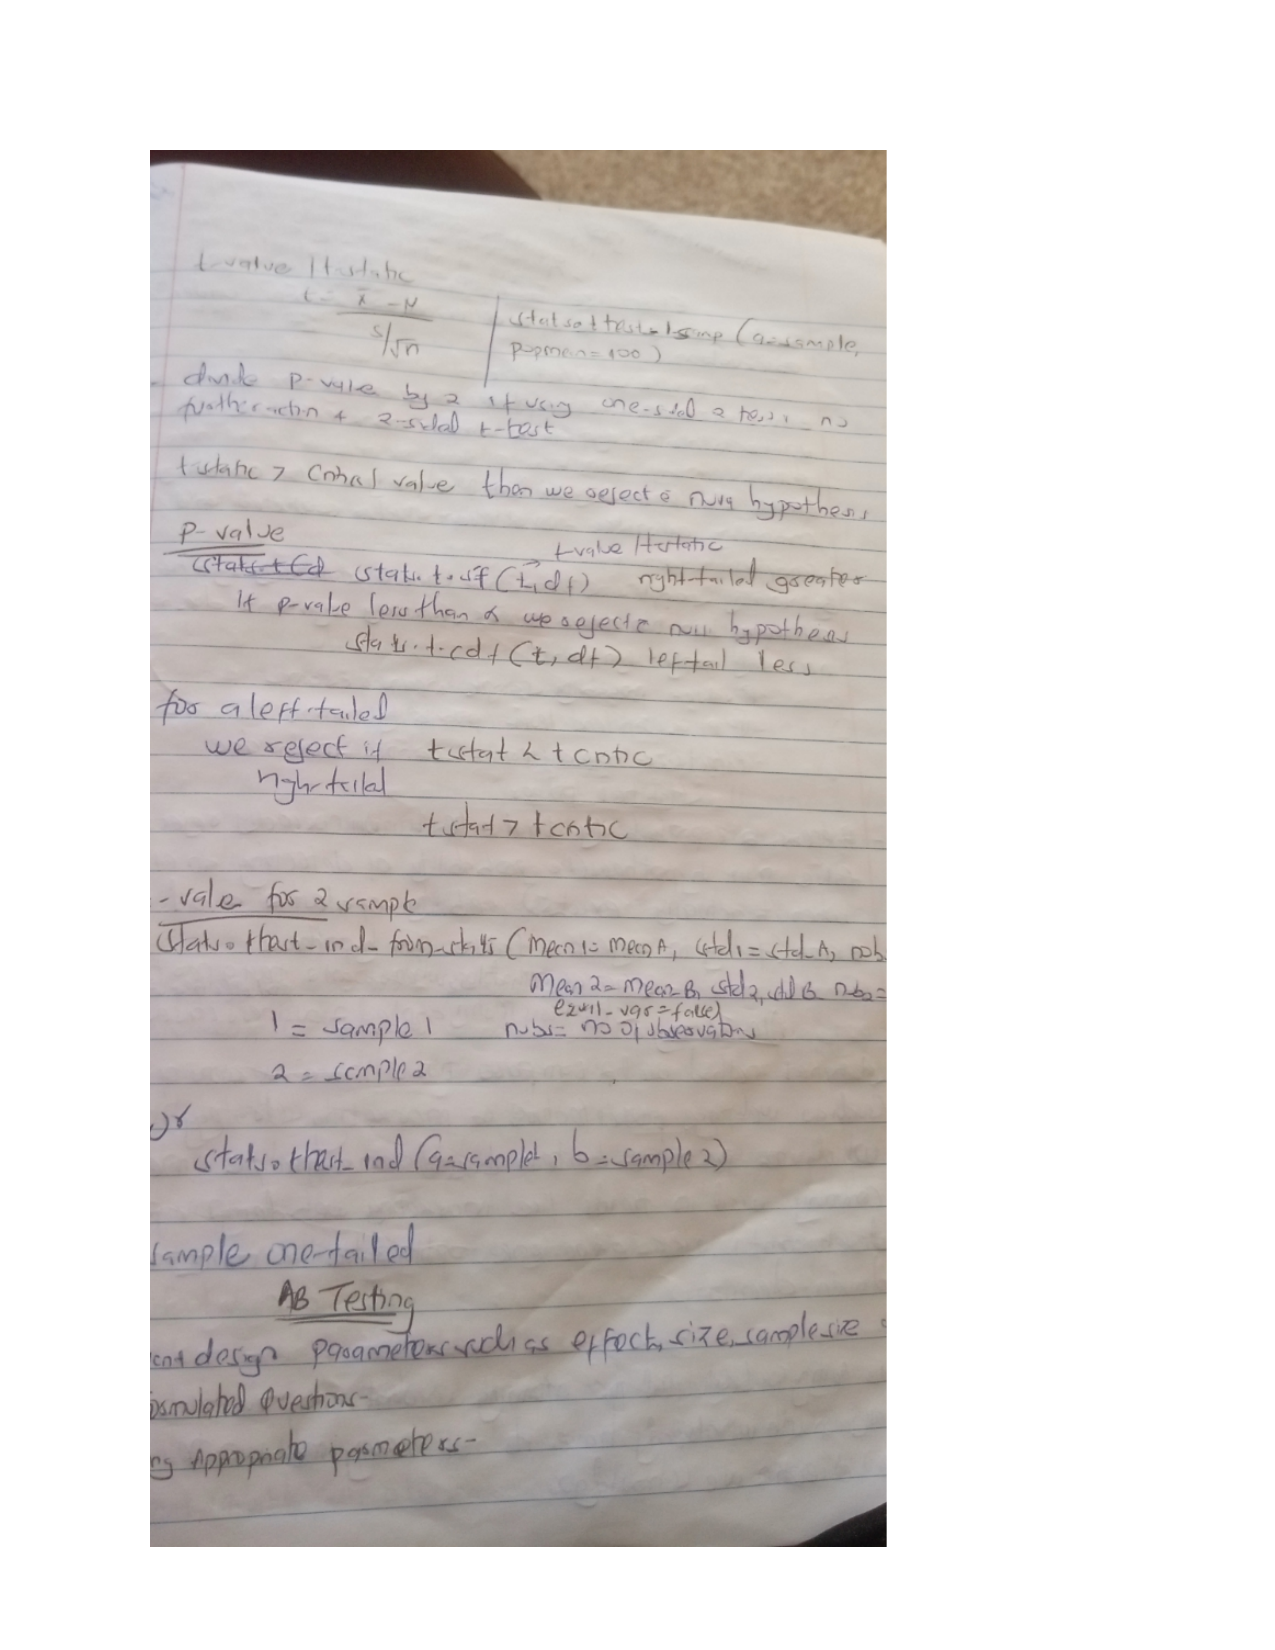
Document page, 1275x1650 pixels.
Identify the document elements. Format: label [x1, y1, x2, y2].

picture [150, 150, 887, 1547]
